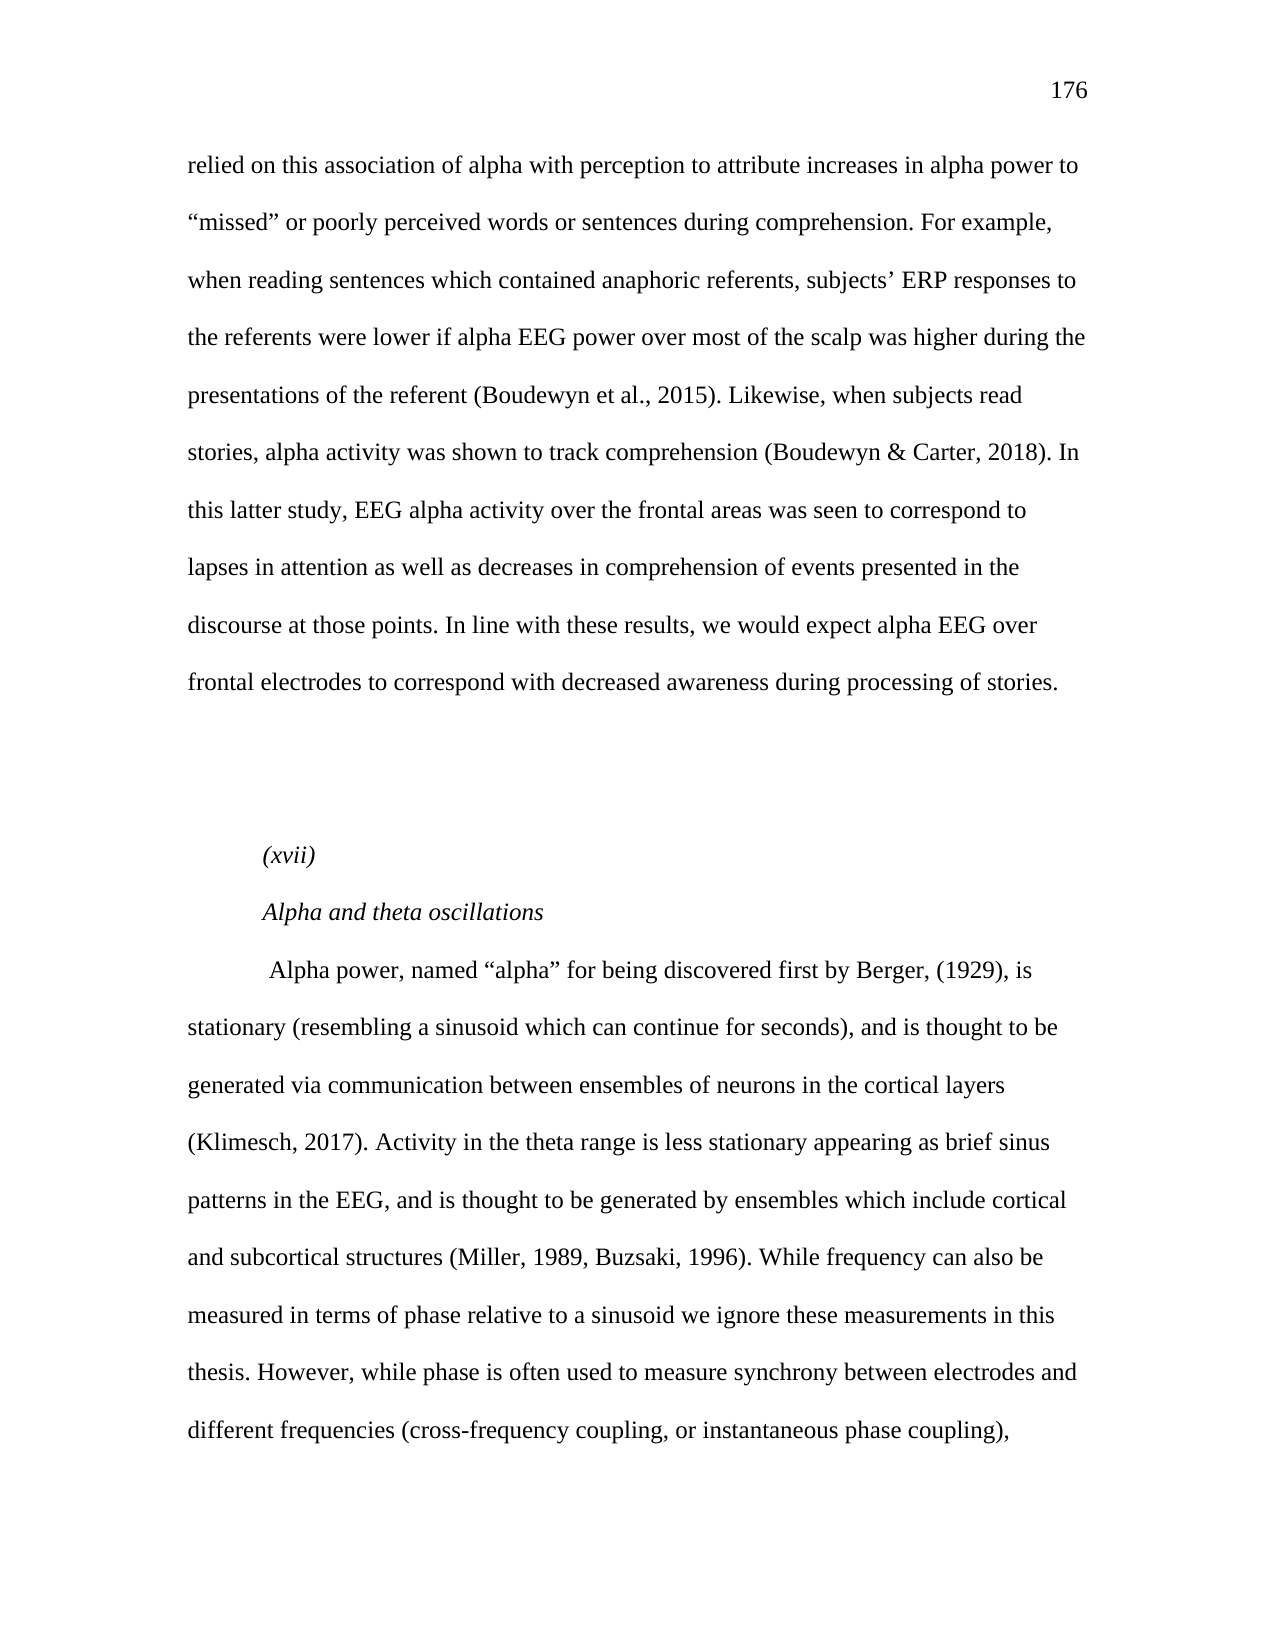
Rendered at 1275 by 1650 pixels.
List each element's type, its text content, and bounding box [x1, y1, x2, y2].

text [187, 150, 1087, 696]
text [187, 955, 1087, 1444]
text Alpha and theta oscillations [187, 897, 1087, 926]
text (xvii) [187, 840, 1087, 869]
